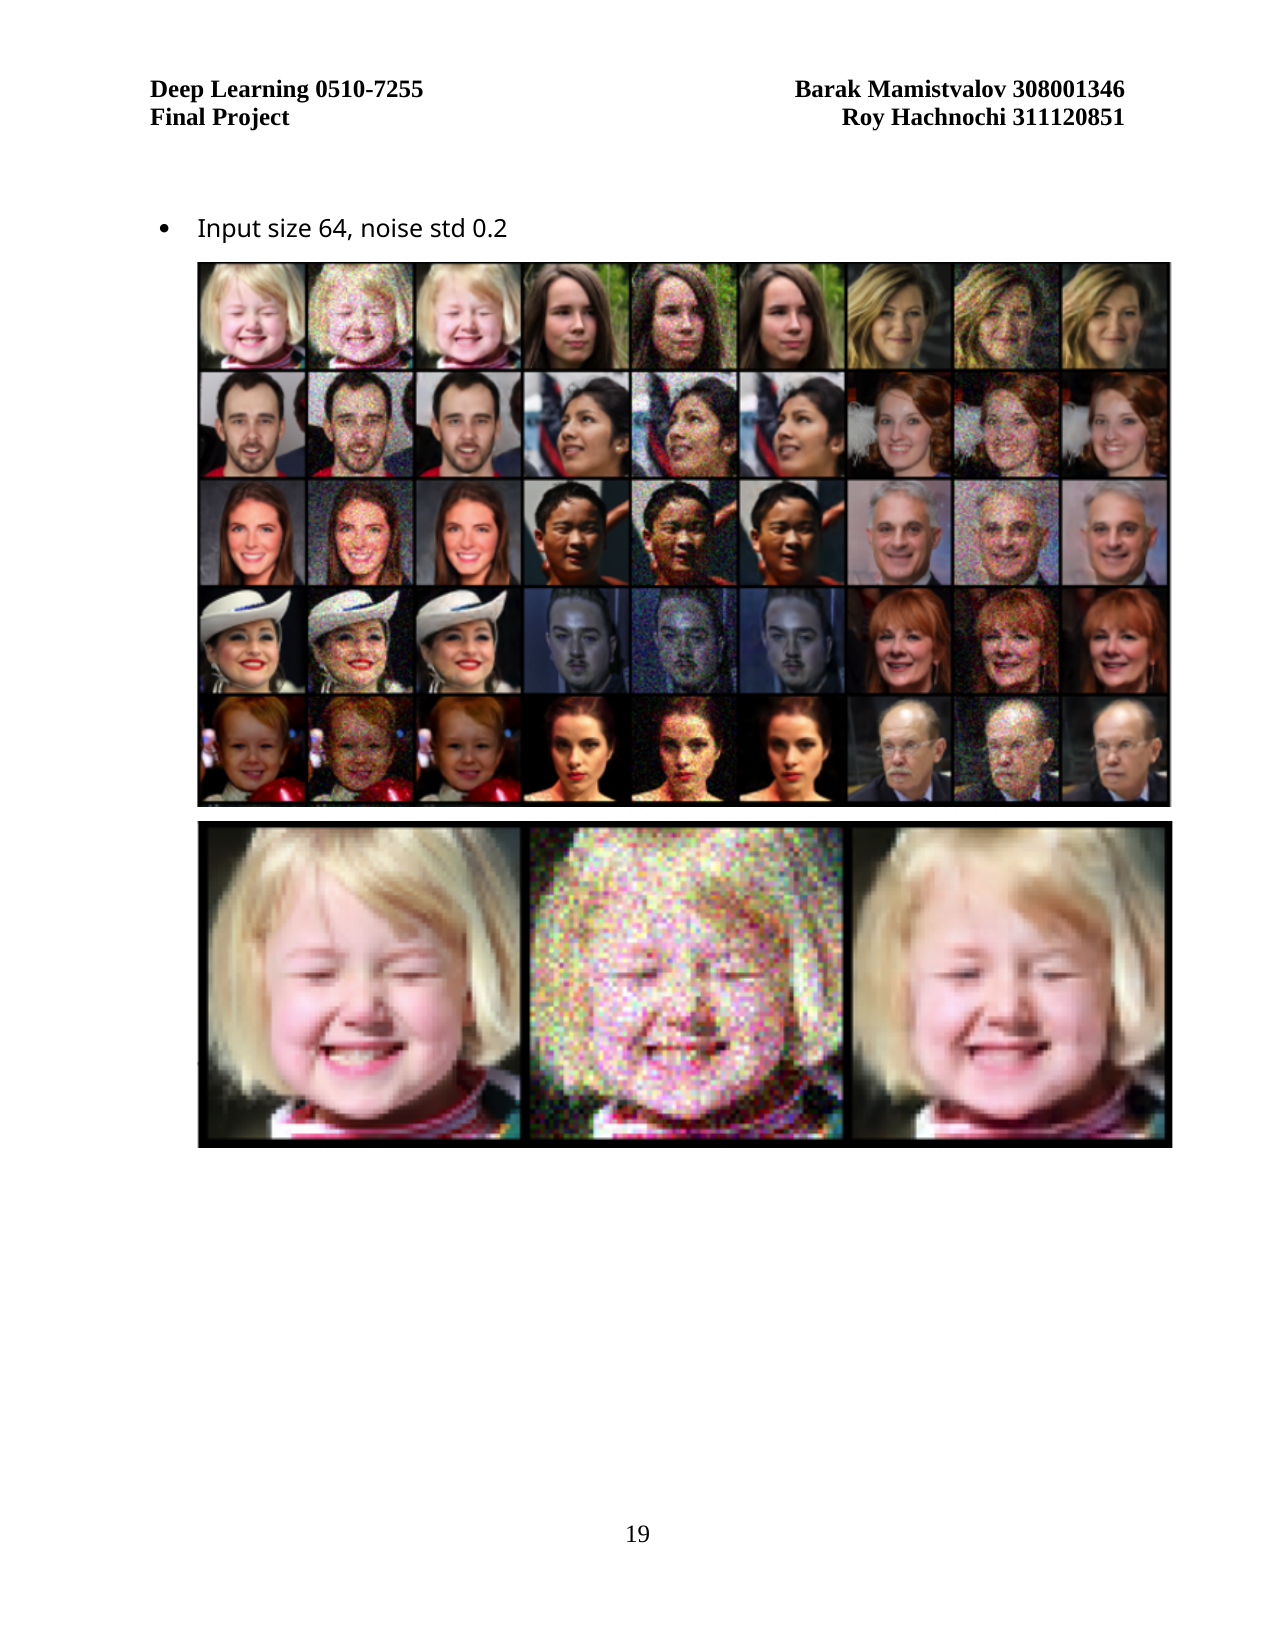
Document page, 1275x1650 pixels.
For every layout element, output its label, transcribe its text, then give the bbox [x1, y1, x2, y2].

picture [197, 821, 1173, 1148]
picture [197, 262, 1173, 807]
list Input size 64, noise std 0.2 [160, 211, 1125, 245]
